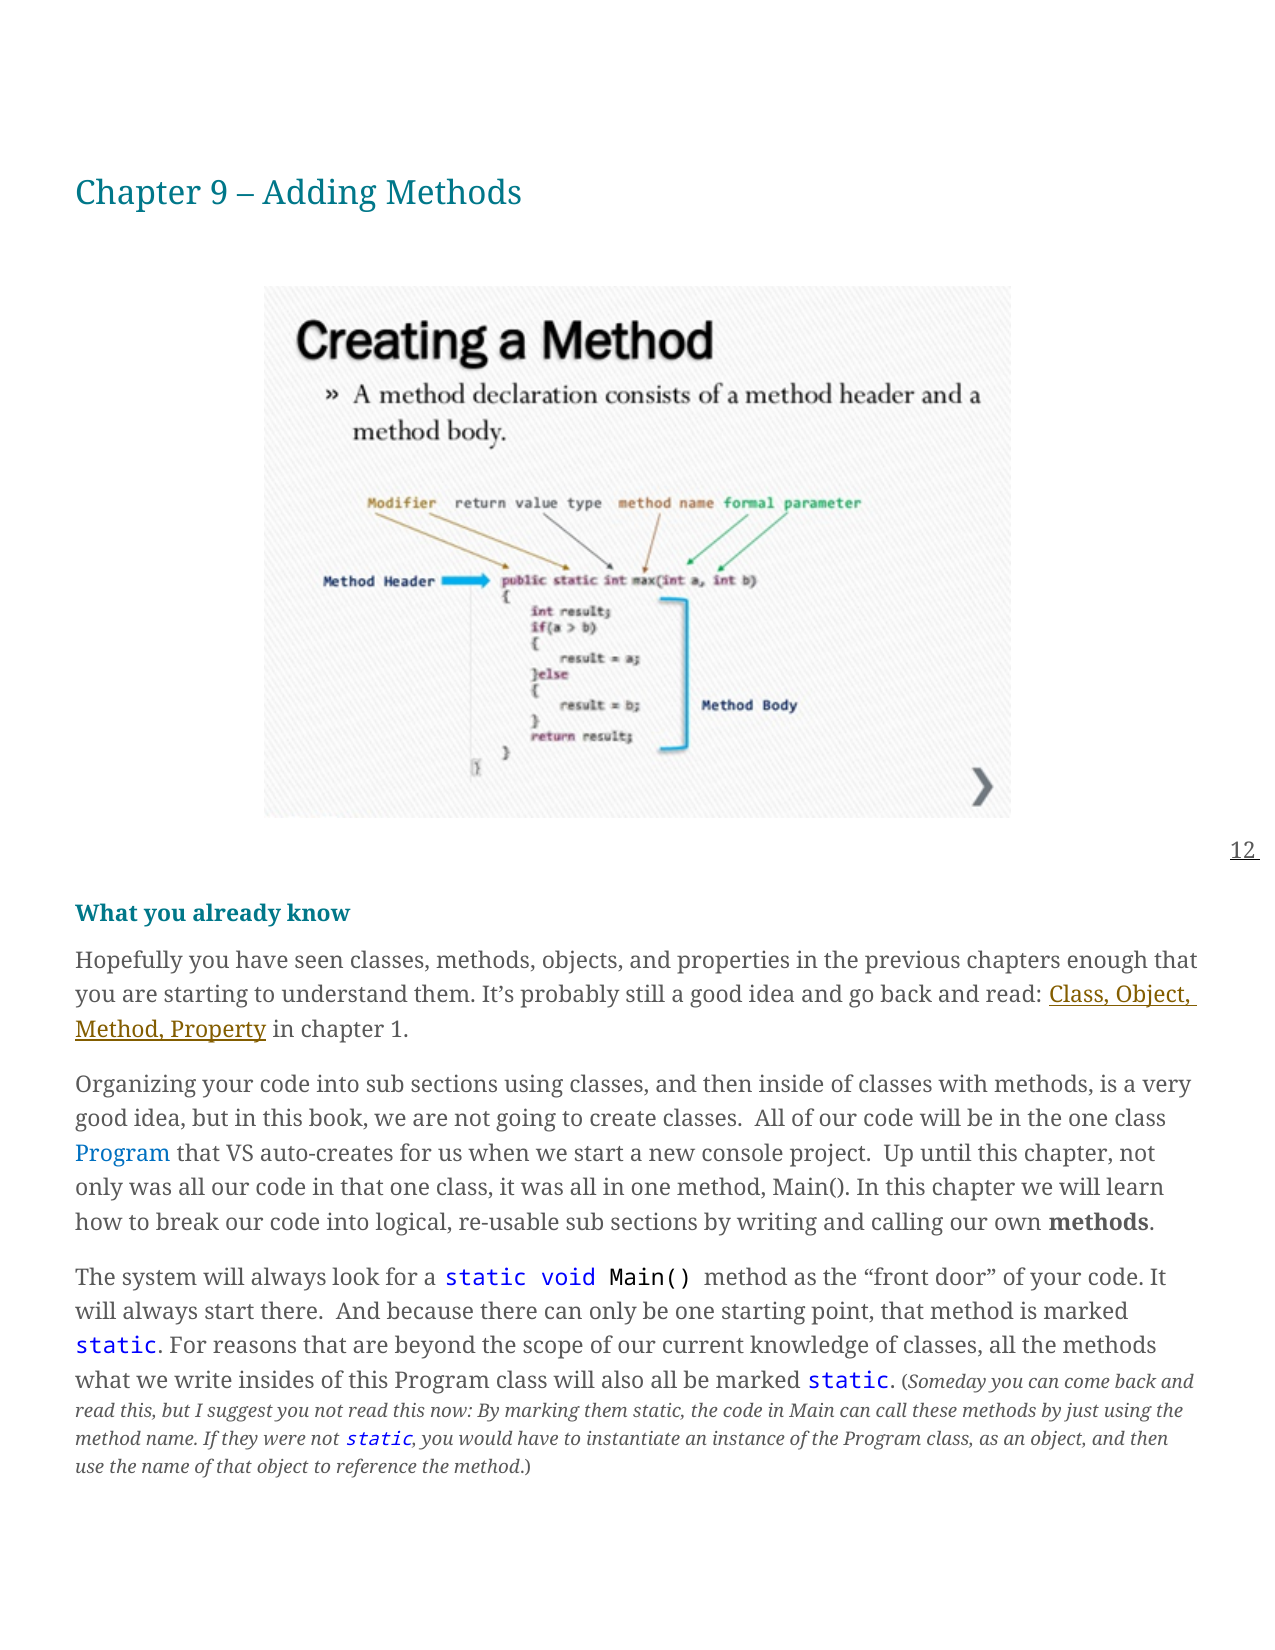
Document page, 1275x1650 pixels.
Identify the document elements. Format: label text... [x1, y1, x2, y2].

text Hopefully you have seen classes, methods, objects, and properties in the previous chapters enough that you are starting to understand them. It’s probably still a good idea and go back and read: Class, Object, Method, Property in chapter 1. [75, 944, 1200, 1044]
picture [264, 286, 1011, 818]
subtitle Chapter 9 – Adding Methods [75, 169, 1200, 214]
subtitle What you already know [75, 897, 1200, 928]
text The system will always look for a static void Main() method as the “front door” of your code. It will always start there. And because there can only be one starting point, that method is marked static. For reasons that are beyond the scope of our current knowledge of classes, all the methods what we write insides of this Program class will also all be marked static. (Someday you can come back and read this, but I suggest you not read this now: By marking them static, the code in Main can call these methods by just using the method name. If they were not static, you would have to instantiate an instance of the Program class, as an object, and then use the name of that object to reference the method.) [75, 1261, 1200, 1479]
text Organizing your code into sub sections using classes, and then inside of classes with methods, is a very good idea, but in this book, we are not going to create classes. All of our code will be in the one class Program that VS auto-creates for us when we start a new console project. Up until this chapter, not only was all our code in that one class, it was all in one method, Main(). In this chapter we will learn how to break our code into logical, re-usable sub sections by writing and calling our own methods. [75, 1068, 1200, 1237]
